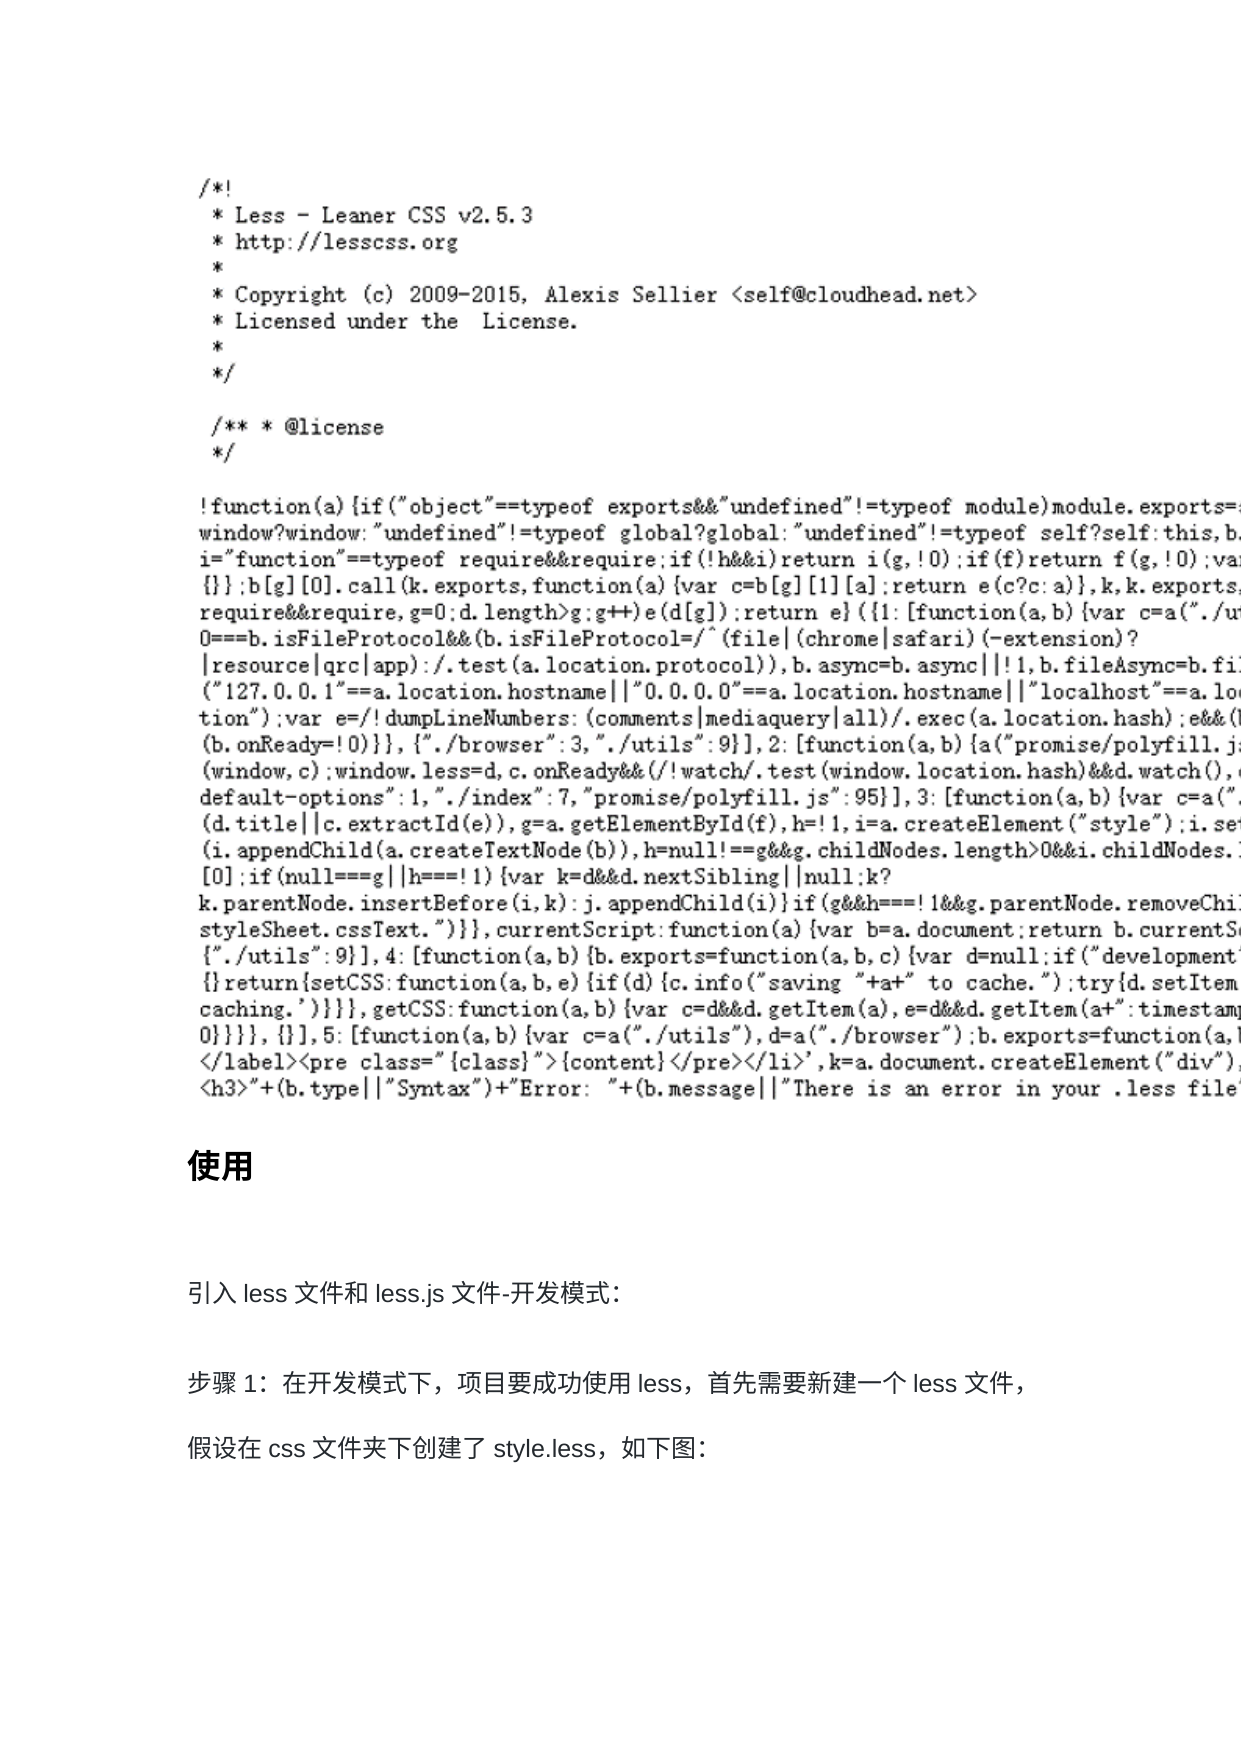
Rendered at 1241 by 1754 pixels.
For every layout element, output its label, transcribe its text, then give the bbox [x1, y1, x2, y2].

subtitle 使用 [187, 1132, 1053, 1197]
text 步骤 1：在开发模式下，项目要成功使用 less，首先需要新建一个 less 文件，假设在 css 文件夹下创建了 style.less，如下图： [187, 1349, 1053, 1479]
text 引入 less 文件和 less.js 文件-开发模式： [187, 1259, 1053, 1324]
picture [187, 164, 1241, 1103]
